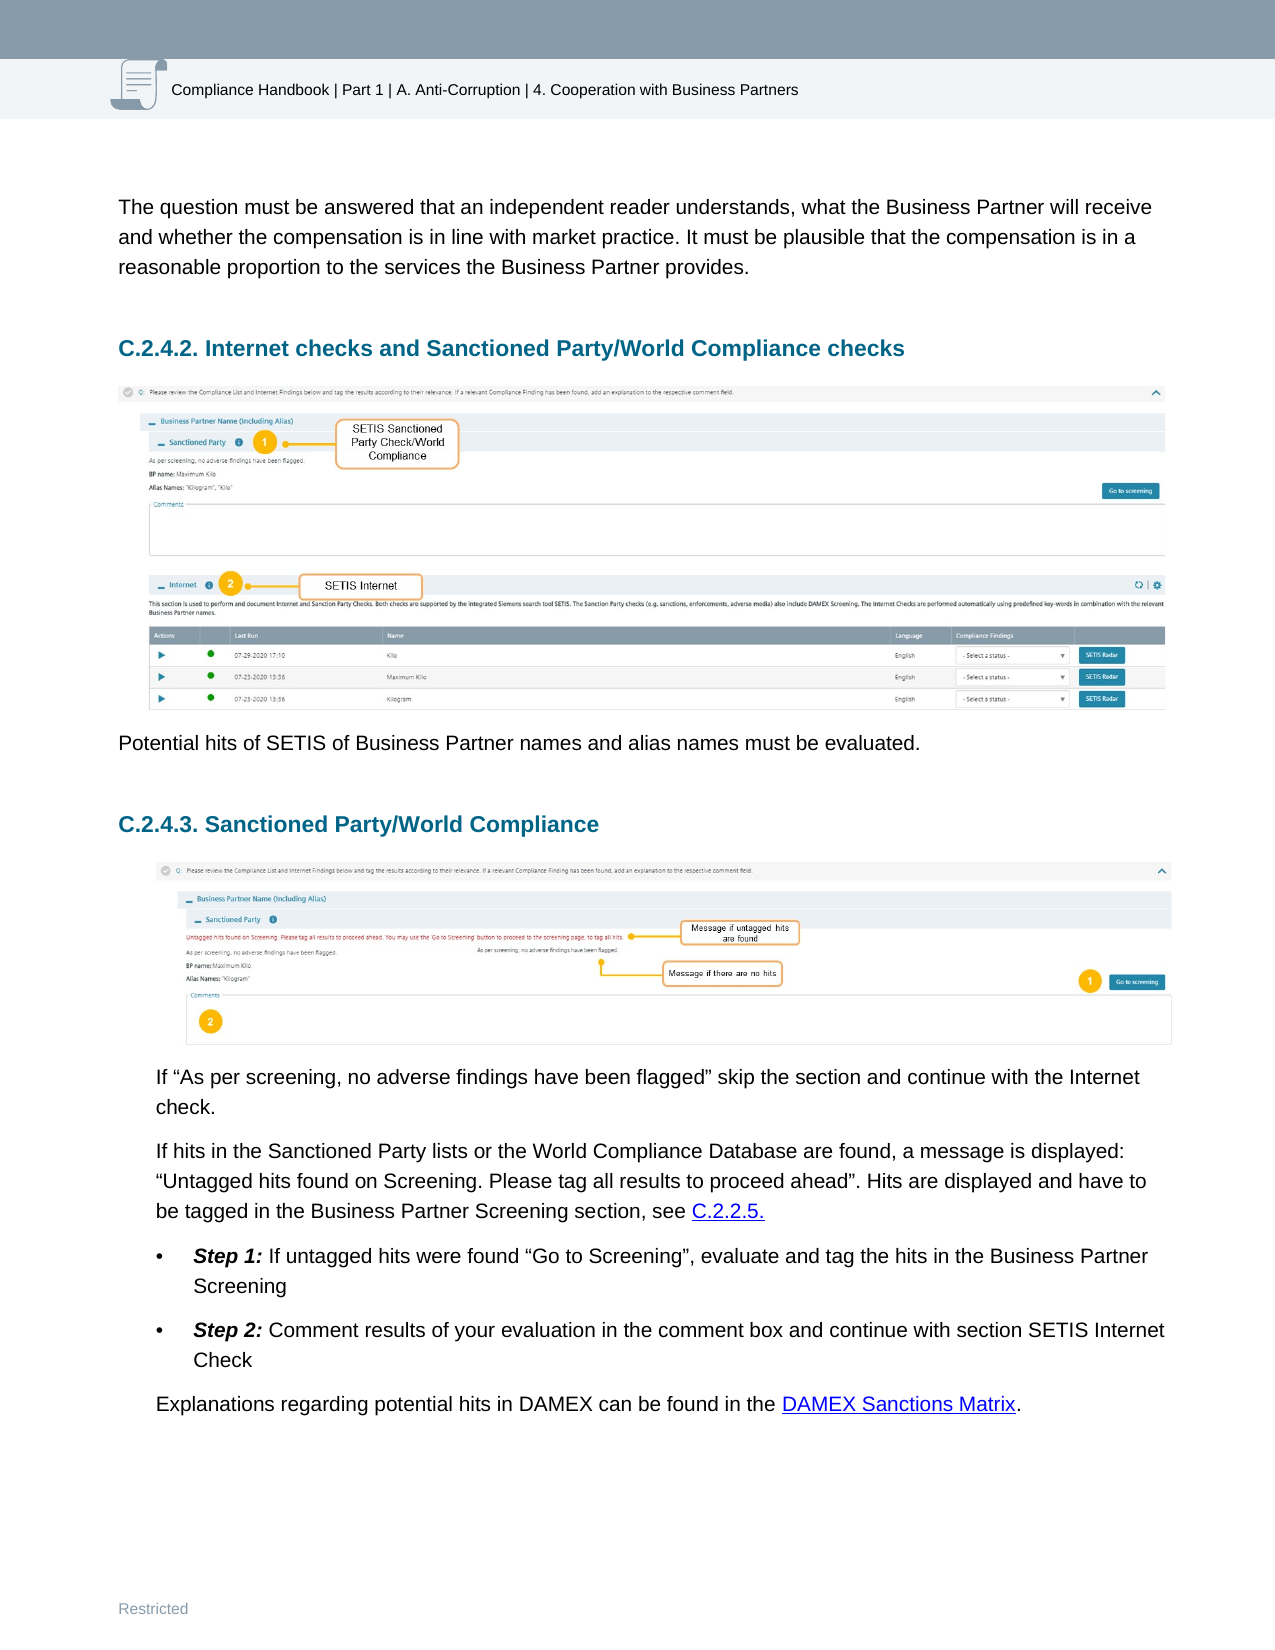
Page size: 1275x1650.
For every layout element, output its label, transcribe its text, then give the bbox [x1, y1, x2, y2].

subtitle C.2.4.3. Sanctioned Party/World Compliance [118, 811, 1169, 837]
list Step 2: Comment results of your evaluation in the comment box and continue with section SETIS Internet Check [156, 1318, 1169, 1372]
text Potential hits of SETIS of Business Partner names and alias names must be evaluated. [118, 730, 1169, 784]
subtitle C.2.4.2. Internet checks and Sanctioned Party/World Compliance checks [118, 335, 1169, 361]
picture [110, 59, 168, 110]
text If hits in the Sanctioned Party lists or the World Compliance Database are found, a message is displayed: “Untagged hits found on Screening. Please tag all results to proceed ahead”. Hits are displayed and have to be tagged in the Business Partner Screening section, see C.2.2.5. [156, 1139, 1169, 1223]
text If “As per screening, no adverse findings have been flagged” skip the section and continue with the Internet check. [156, 1065, 1169, 1119]
text Explanations regarding potential hits in DAMEX can be found in the DAMEX Sanctions Matrix. [156, 1392, 1169, 1416]
list Step 1: If untagged hits were found “Go to Screening”, evaluate and tag the hits in the Business Partner Screening [156, 1243, 1169, 1297]
picture [155, 862, 1172, 1045]
text The question must be answered that an independent reader understands, what the Business Partner will receive and whether the compensation is in line with market practice. It must be plausible that the compensation is in a reasonable proportion to the services the Business Partner provides. [118, 195, 1169, 279]
picture [118, 386, 1166, 710]
